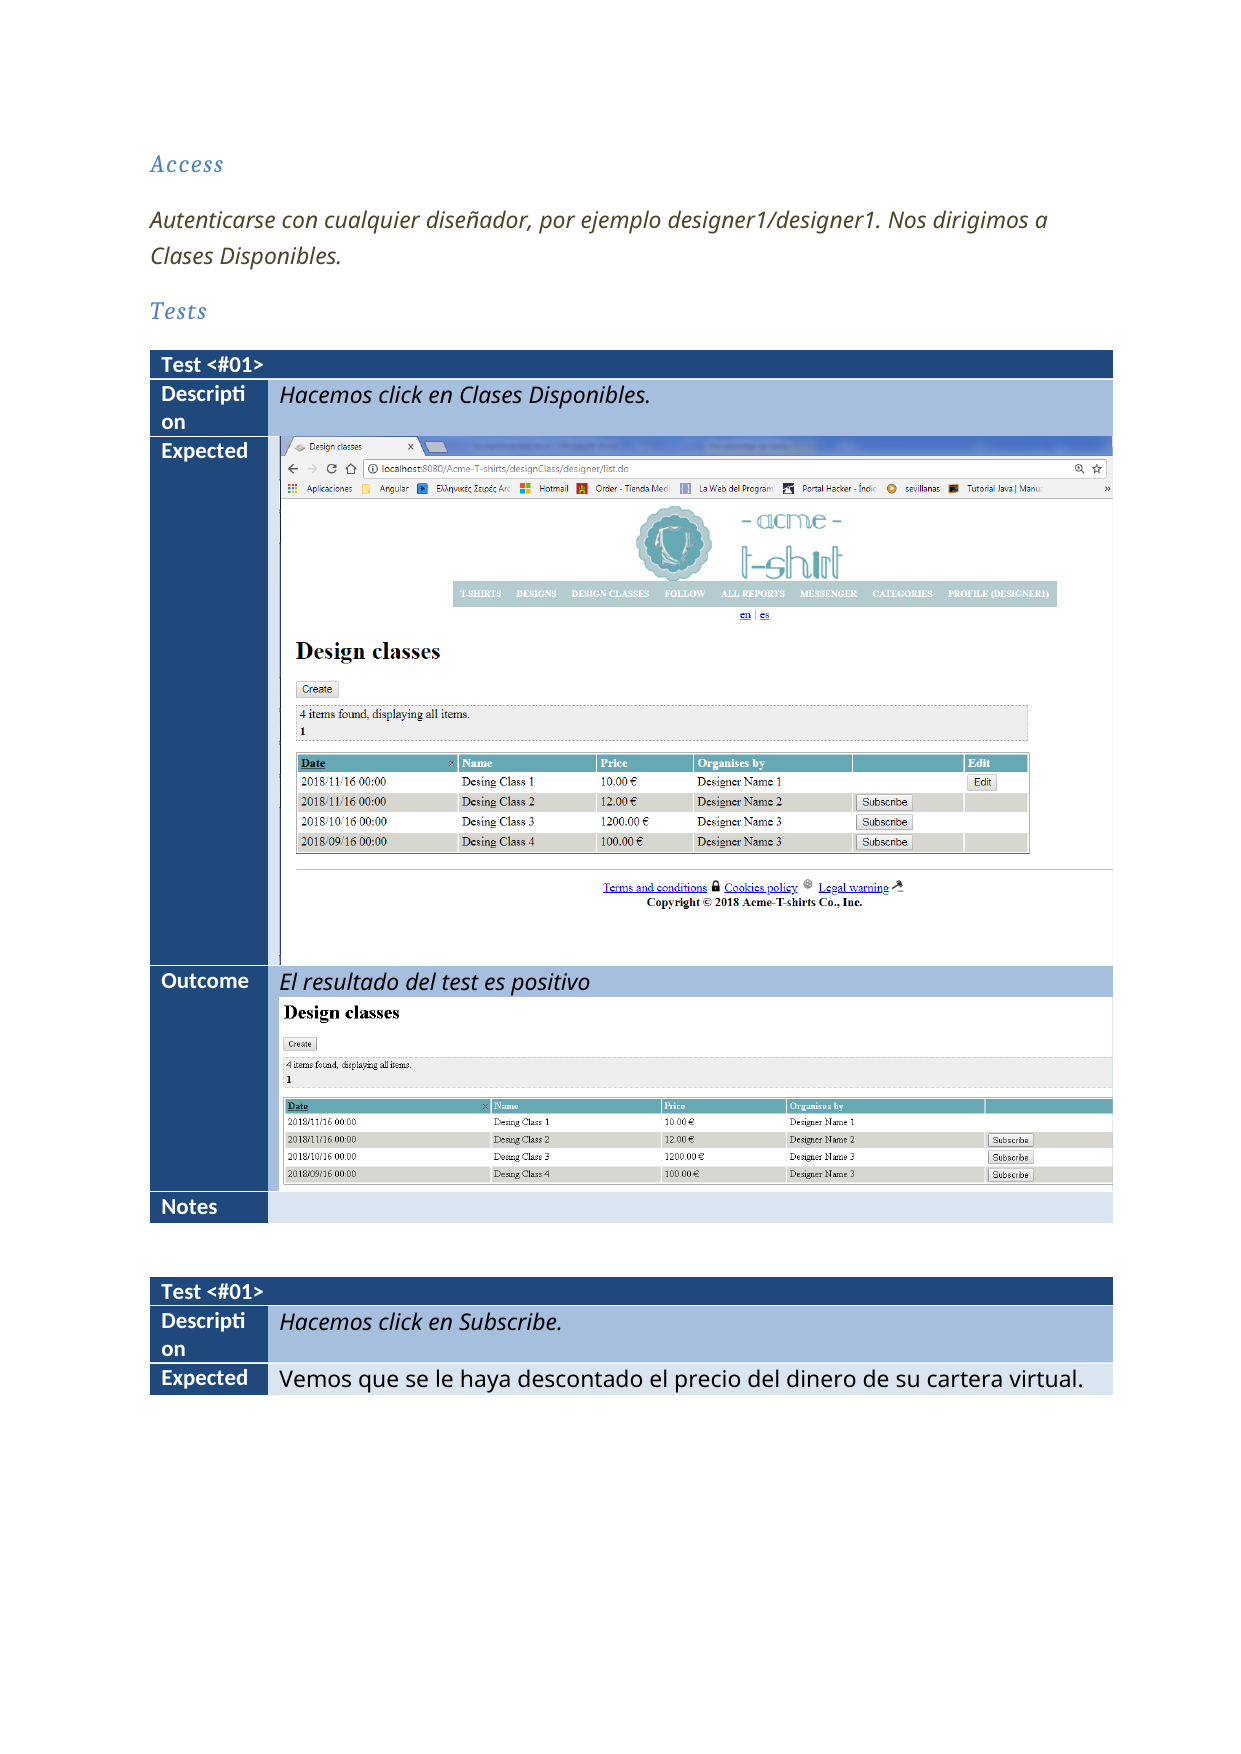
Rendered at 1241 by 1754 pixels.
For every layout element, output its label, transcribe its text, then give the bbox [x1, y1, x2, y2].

table_cell Hacemos click en Clases Disponibles. [268, 380, 1113, 436]
picture [279, 997, 1113, 1191]
subtitle Tests [150, 297, 1090, 325]
table_cell Description [150, 380, 268, 436]
text Autenticarse con cualquier diseñador, por ejemplo designer1/designer1. Nos dirigimos a Clases Disponibles. [150, 204, 1090, 271]
table_cell Vemos que se le haya descontado el precio del dinero de su cartera virtual. [268, 1364, 1113, 1395]
table_cell Description [150, 1306, 268, 1362]
table_header Test <#01> [150, 350, 1113, 378]
table_cell Expected [150, 1364, 268, 1395]
table_cell Hacemos click en Subscribe. [268, 1306, 1113, 1362]
picture [279, 436, 1113, 965]
table_cell Outcome [150, 966, 268, 1191]
table_cell [268, 437, 279, 965]
subtitle Access [150, 150, 1090, 179]
table_header Test <#01> [150, 1277, 1113, 1305]
table_cell El resultado del test es positivo [268, 966, 1113, 1191]
table_cell [268, 1192, 1113, 1223]
table_cell Notes [150, 1192, 268, 1223]
table_cell Expected [150, 437, 268, 965]
